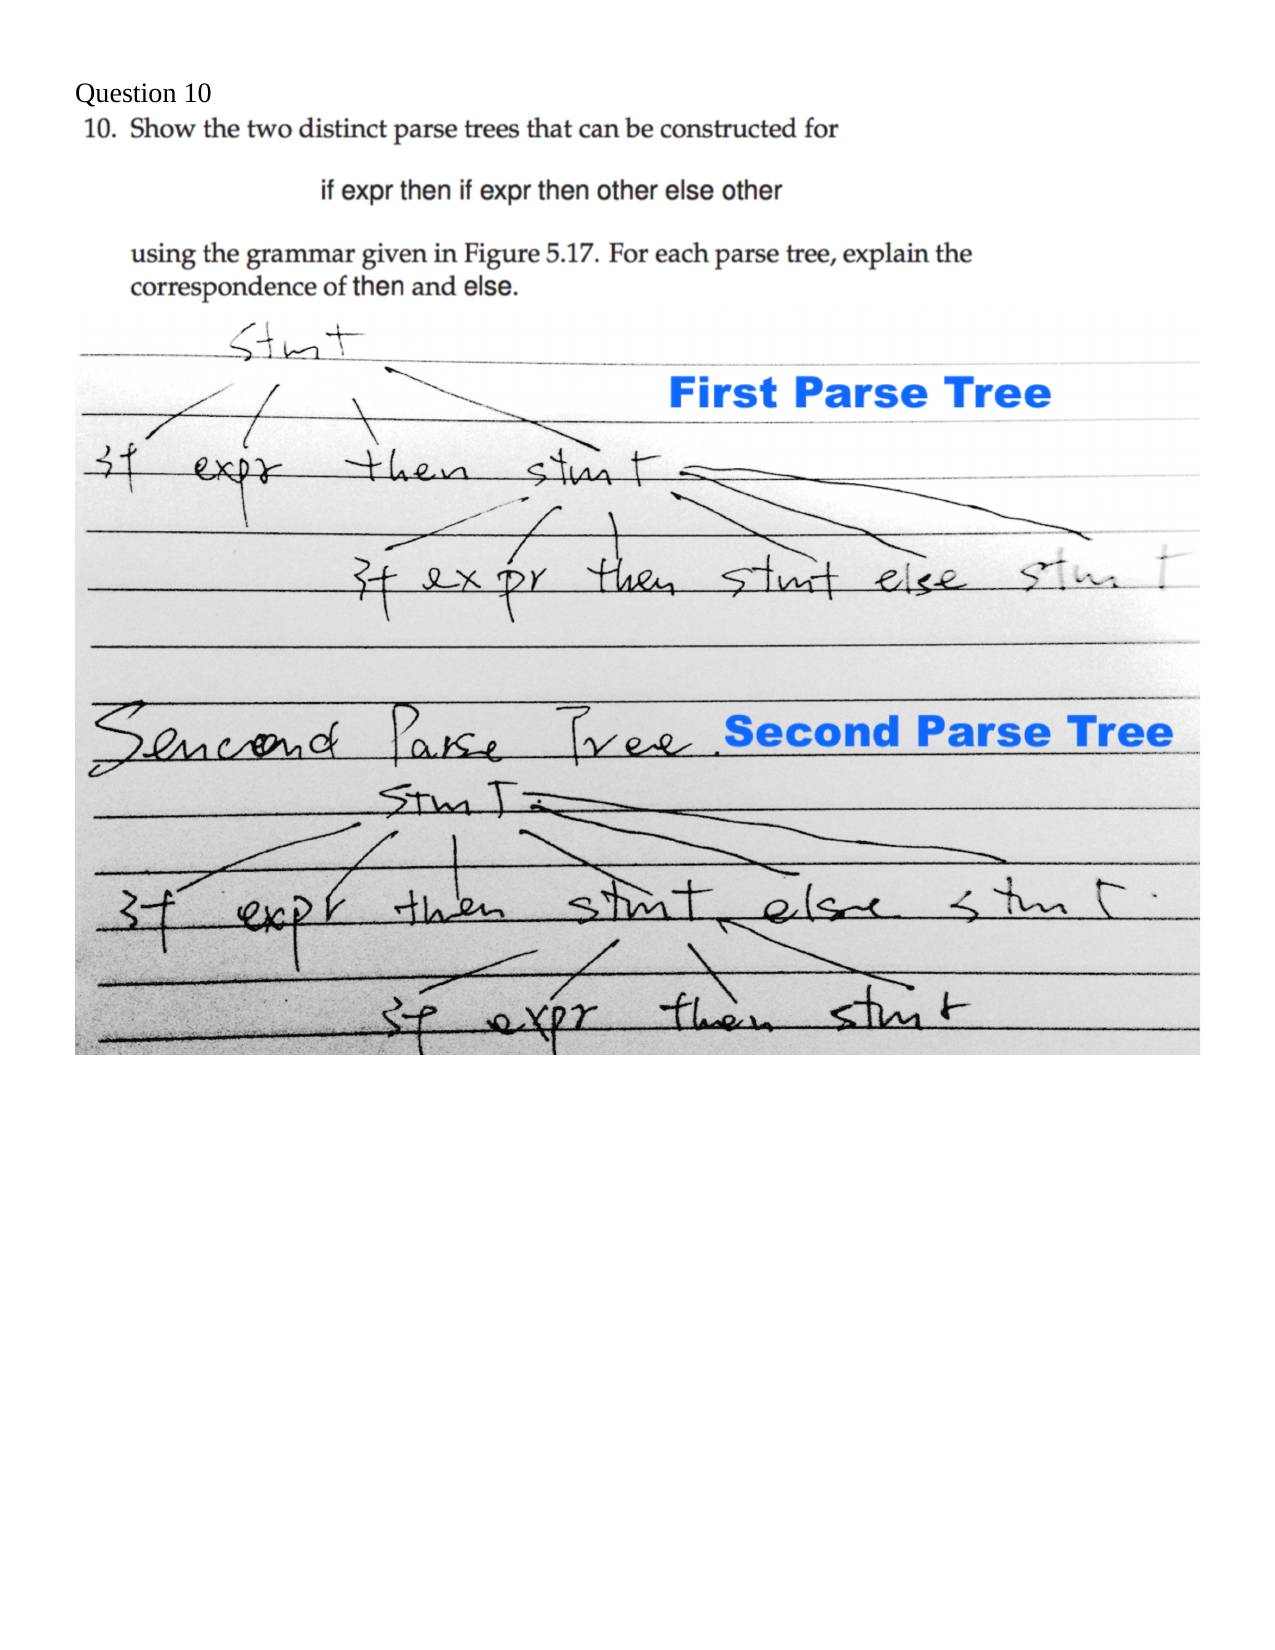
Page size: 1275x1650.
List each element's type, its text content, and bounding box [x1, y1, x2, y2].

picture [75, 108, 1200, 1055]
text Question 10 [75, 76, 1200, 108]
